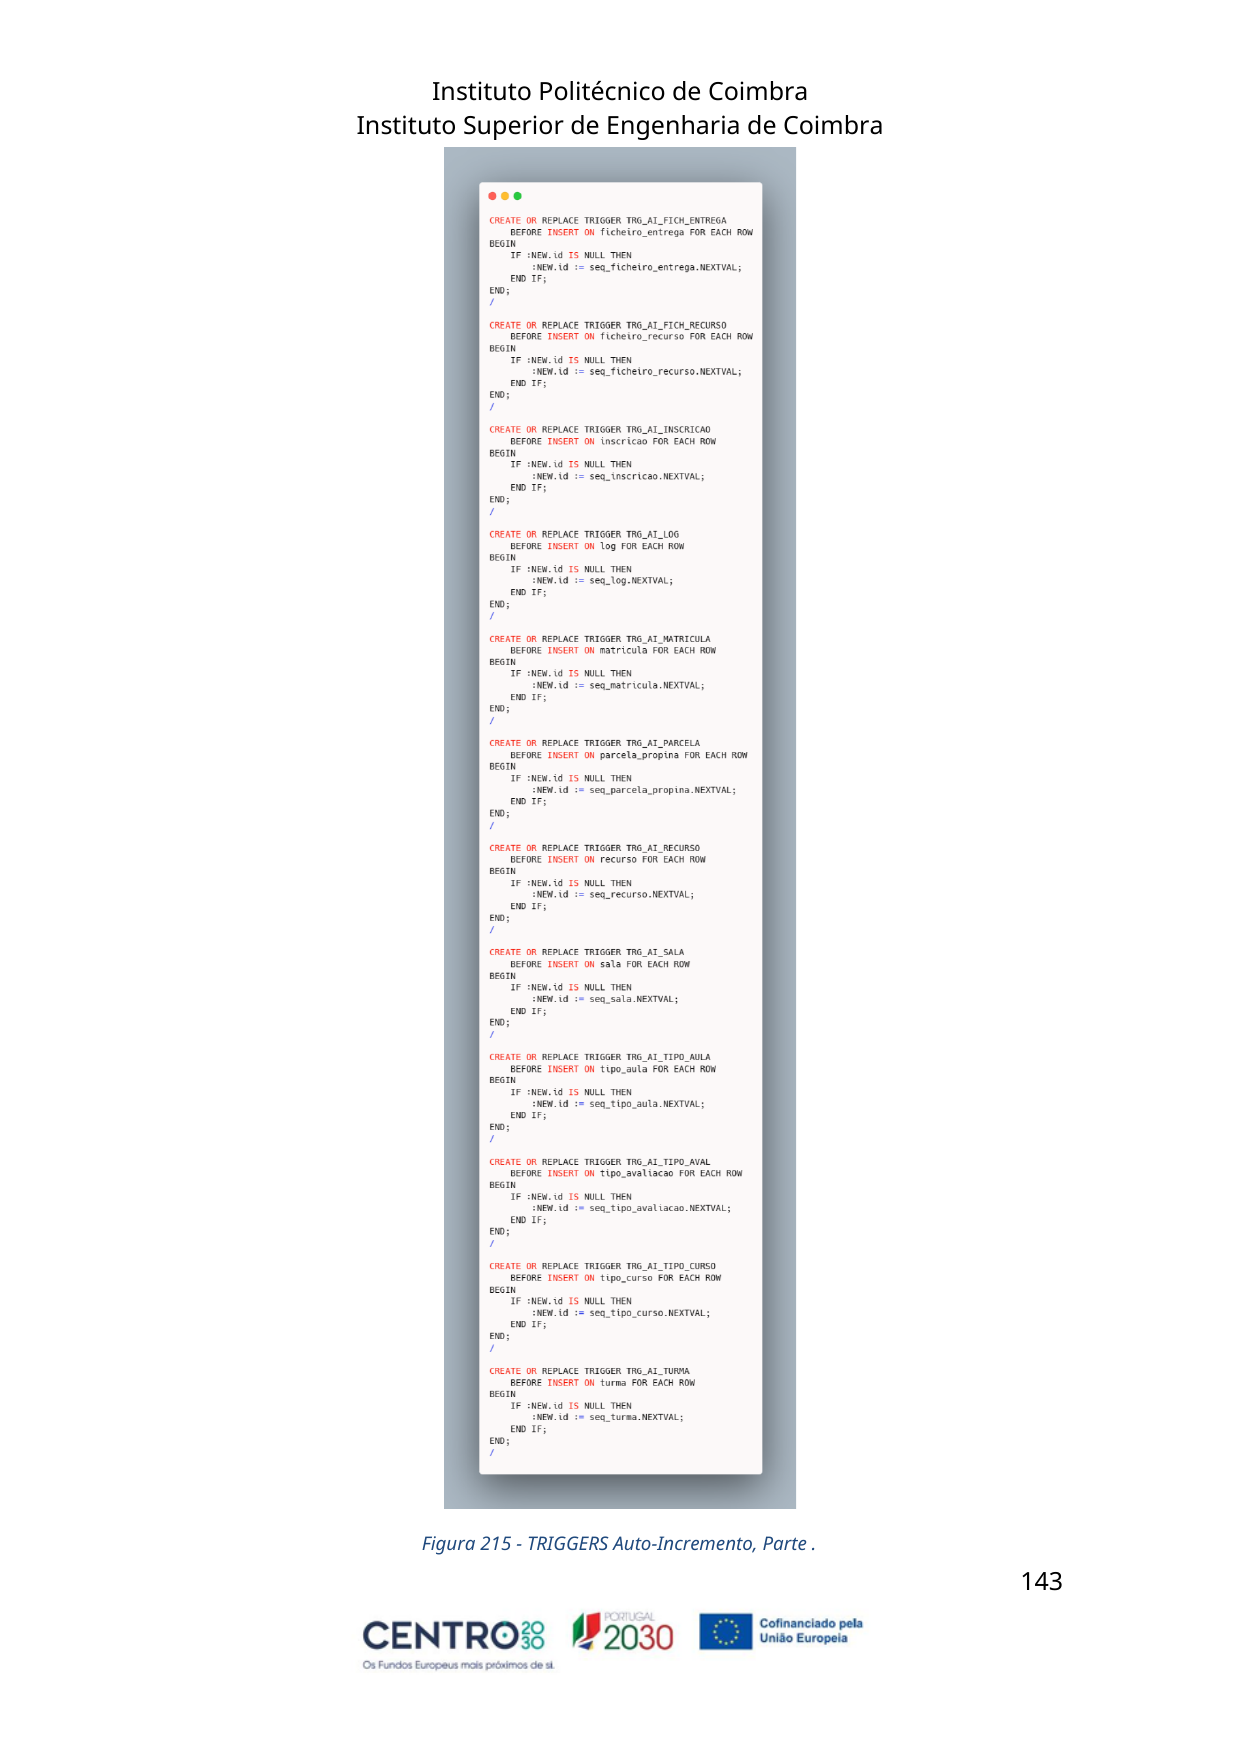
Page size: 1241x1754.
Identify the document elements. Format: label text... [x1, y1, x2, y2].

picture [444, 147, 797, 1509]
picture [349, 1597, 891, 1681]
